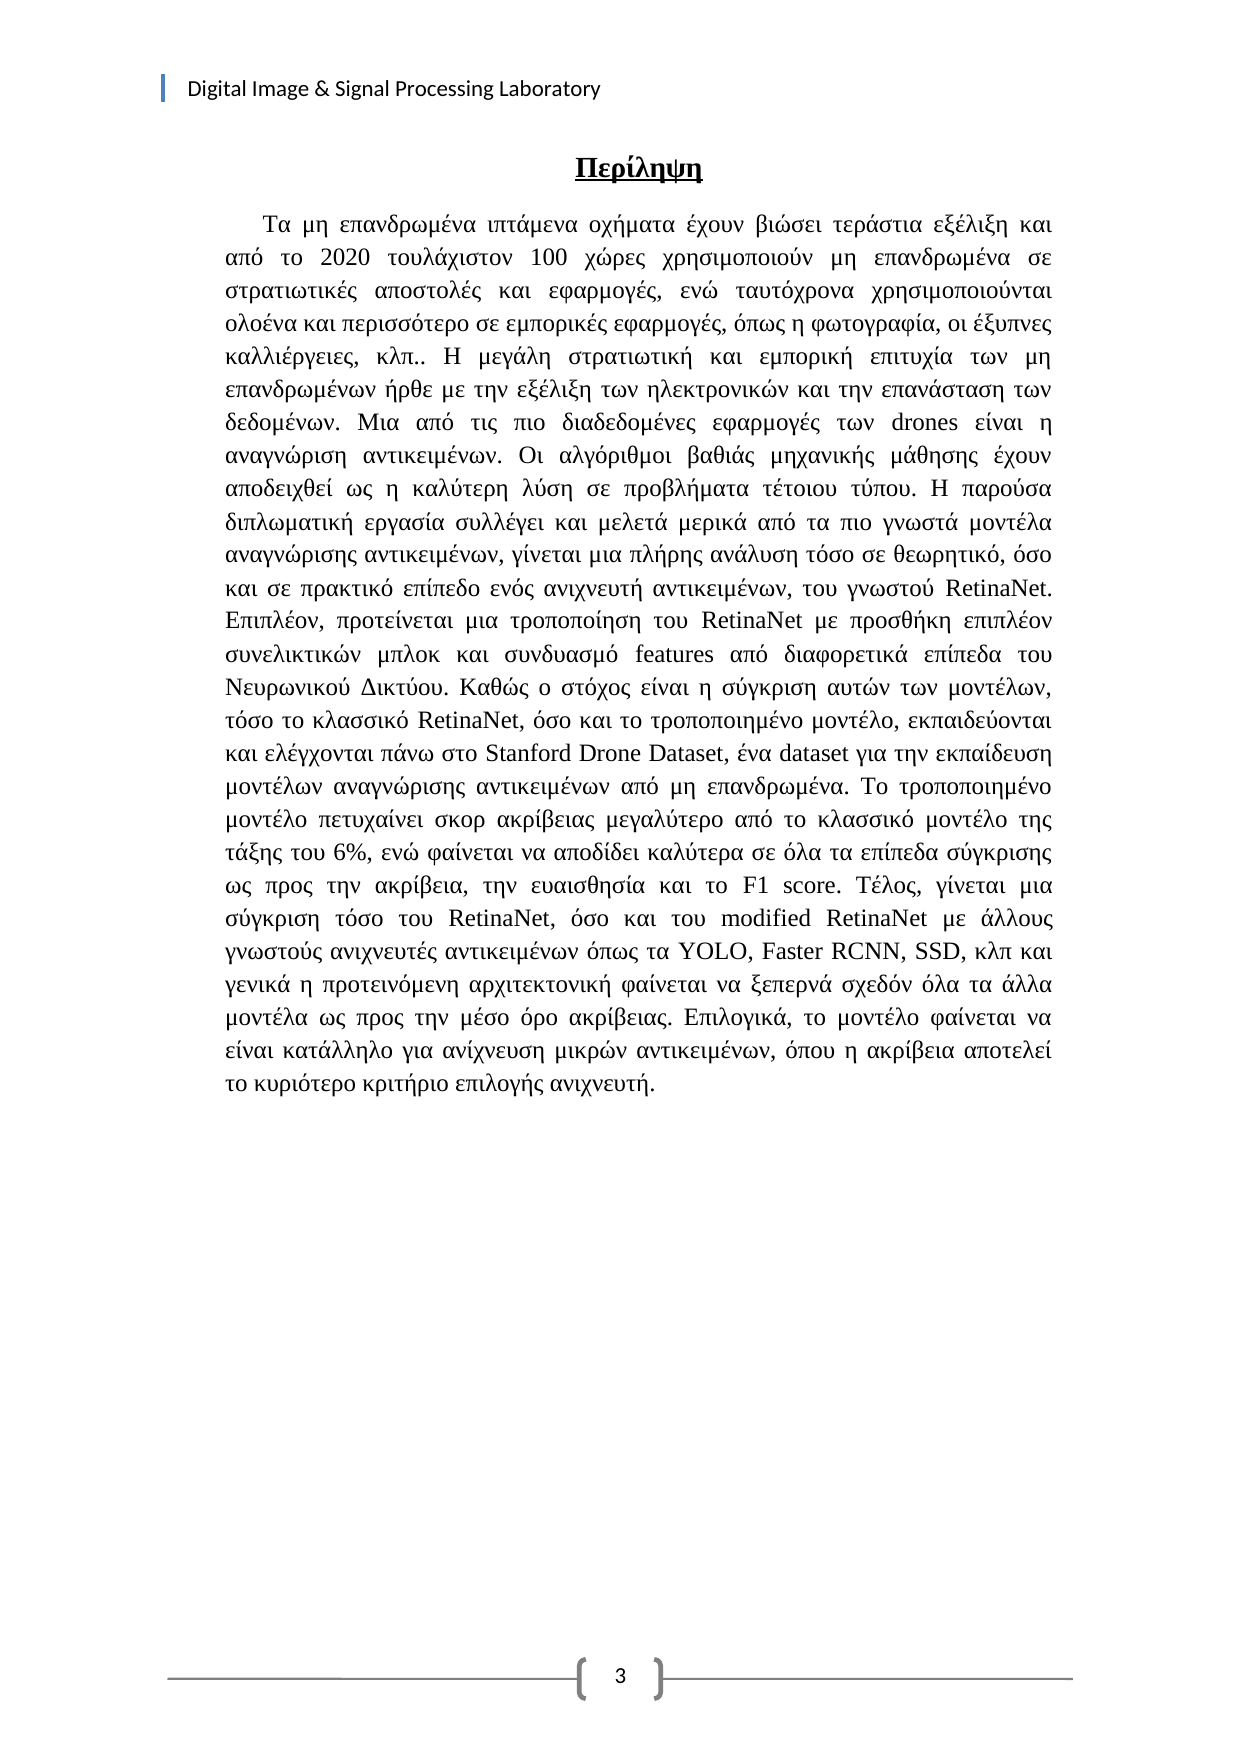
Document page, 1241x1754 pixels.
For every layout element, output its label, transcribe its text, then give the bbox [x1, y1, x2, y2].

text Τα μη επανδρωμένα ιπτάμενα οχήματα έχουν βιώσει τεράστια εξέλιξη και από το 2020 τουλάχιστον 100 χώρες χρησιμοποιούν μη επανδρωμένα σε στρατιωτικές αποστολές και εφαρμογές, ενώ ταυτόχρονα χρησιμοποιούνται ολοένα και περισσότερο σε εμπορικές εφαρμογές, όπως η φωτογραφία, οι έξυπνες καλλιέργειες, κλπ.. Η μεγάλη στρατιωτική και εμπορική επιτυχία των μη επανδρωμένων ήρθε με την εξέλιξη των ηλεκτρονικών και την επανάσταση των δεδομένων. Μια από τις πιο διαδεδομένες εφαρμογές των drones είναι η αναγνώριση αντικειμένων. Οι αλγόριθμοι βαθιάς μηχανικής μάθησης έχουν αποδειχθεί ως η καλύτερη λύση σε προβλήματα τέτοιου τύπου. Η παρούσα διπλωματική εργασία συλλέγει και μελετά μερικά από τα πιο γνωστά μοντέλα αναγνώρισης αντικειμένων, γίνεται μια πλήρης ανάλυση τόσο σε θεωρητικό, όσο και σε πρακτικό επίπεδο ενός ανιχνευτή αντικειμένων, του γνωστού RetinaNet. Επιπλέον, προτείνεται μια τροποποίηση του RetinaNet με προσθήκη επιπλέον συνελικτικών μπλοκ και συνδυασμό features από διαφορετικά επίπεδα του Νευρωνικού Δικτύου. Καθώς ο στόχος είναι η σύγκριση αυτών των μοντέλων, τόσο το κλασσικό RetinaNet, όσο και το τροποποιημένο μοντέλο, εκπαιδεύονται και ελέγχονται πάνω στο Stanford Drone Dataset, ένα dataset για την εκπαίδευση μοντέλων αναγνώρισης αντικειμένων από μη επανδρωμένα. Το τροποποιημένο μοντέλο πετυχαίνει σκορ ακρίβειας μεγαλύτερο από το κλασσικό μοντέλο της τάξης του 6%, ενώ φαίνεται να αποδίδει καλύτερα σε όλα τα επίπεδα σύγκρισης ως προς την ακρίβεια, την ευαισθησία και το F1 score. Τέλος, γίνεται μια σύγκριση τόσο του RetinaNet, όσο και του modified RetinaNet με άλλους γνωστούς ανιχνευτές αντικειμένων όπως τα YOLO, Faster RCNN, SSD, κλπ και γενικά η προτεινόμενη αρχιτεκτονική φαίνεται να ξεπερνά σχεδόν όλα τα άλλα μοντέλα ως προς την μέσο όρο ακρίβειας. Επιλογικά, το μοντέλο φαίνεται να είναι κατάλληλο για ανίχνευση μικρών αντικειμένων, όπου η ακρίβεια αποτελεί το κυριότερο κριτήριο επιλογής ανιχνευτή. [225, 209, 1053, 1097]
text Περίληψη [225, 150, 1053, 183]
